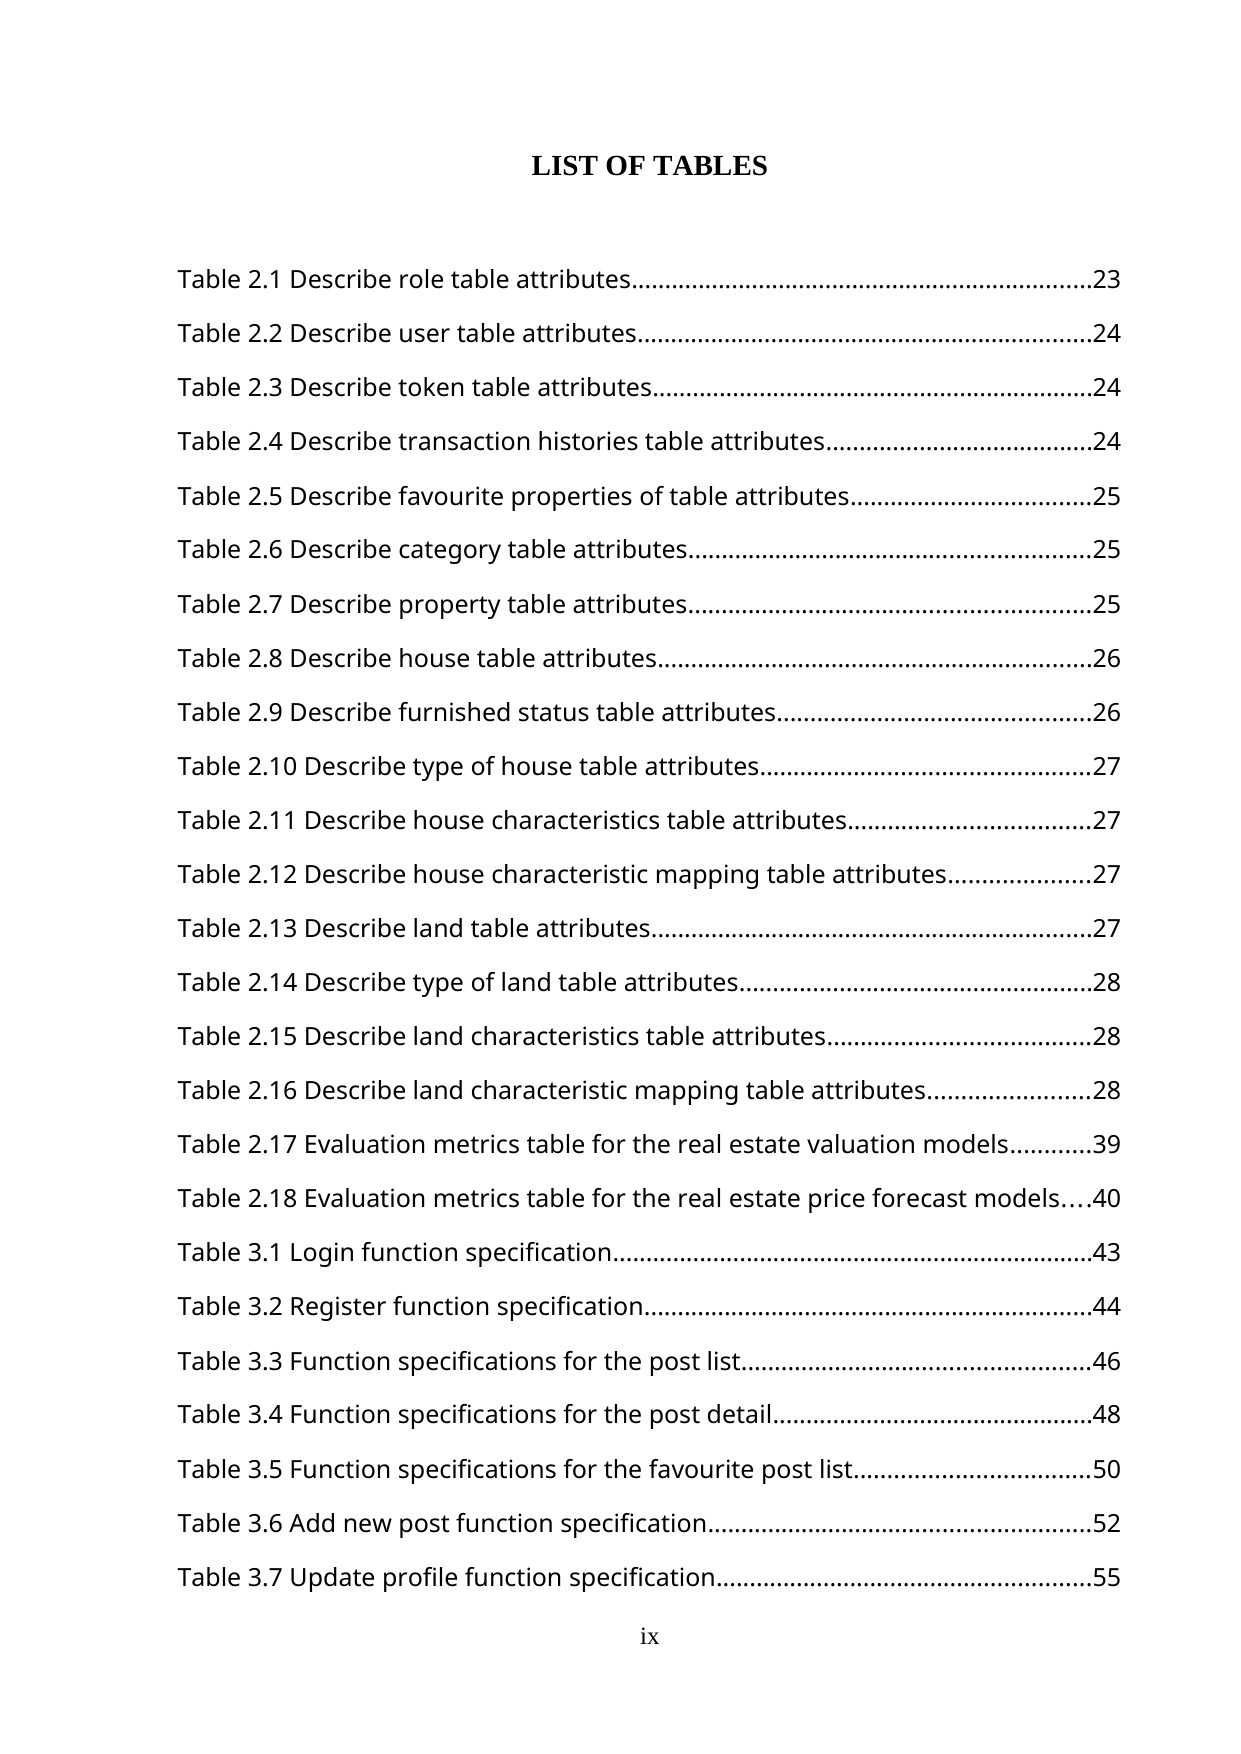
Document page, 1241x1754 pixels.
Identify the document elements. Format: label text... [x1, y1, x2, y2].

text Table 2.14 Describe type of land table attributes 28 [177, 965, 1122, 999]
text Table 2.17 Evaluation metrics table for the real estate valuation models 39 [177, 1127, 1122, 1161]
text Table 2.8 Describe house table attributes 26 [177, 640, 1122, 674]
text Table 2.13 Describe land table attributes 27 [177, 911, 1122, 945]
text Table 3.1 Login function specification 43 [177, 1235, 1122, 1269]
text Table 3.5 Function specifications for the favourite post list 50 [177, 1451, 1122, 1485]
text Table 3.7 Update profile function specification 55 [177, 1559, 1122, 1593]
text Table 2.11 Describe house characteristics table attributes 27 [177, 802, 1122, 837]
text Table 3.6 Add new post function specification 52 [177, 1505, 1122, 1539]
text Table 2.9 Describe furnished status table attributes 26 [177, 694, 1122, 728]
text Table 2.12 Describe house characteristic mapping table attributes 27 [177, 857, 1122, 891]
text Table 2.7 Describe property table attributes 25 [177, 586, 1122, 620]
text Table 2.10 Describe type of house table attributes 27 [177, 748, 1122, 782]
text Table 2.6 Describe category table attributes 25 [177, 532, 1122, 566]
text Table 2.5 Describe favourite properties of table attributes 25 [177, 478, 1122, 512]
text Table 3.3 Function specifications for the post list 46 [177, 1343, 1122, 1377]
text Table 2.16 Describe land characteristic mapping table attributes 28 [177, 1073, 1122, 1107]
text Table 2.2 Describe user table attributes 24 [177, 316, 1122, 350]
text Table 3.4 Function specifications for the post detail 48 [177, 1397, 1122, 1431]
text Table 2.15 Describe land characteristics table attributes 28 [177, 1019, 1122, 1053]
text Table 3.2 Register function specification 44 [177, 1289, 1122, 1323]
text Table 2.18 Evaluation metrics table for the real estate price forecast models 40 [177, 1181, 1122, 1215]
subtitle LIST OF TABLES [177, 148, 1122, 181]
text Table 2.4 Describe transaction histories table attributes 24 [177, 424, 1122, 458]
text Table 2.1 Describe role table attributes 23 [177, 262, 1122, 296]
text Table 2.3 Describe token table attributes 24 [177, 370, 1122, 404]
